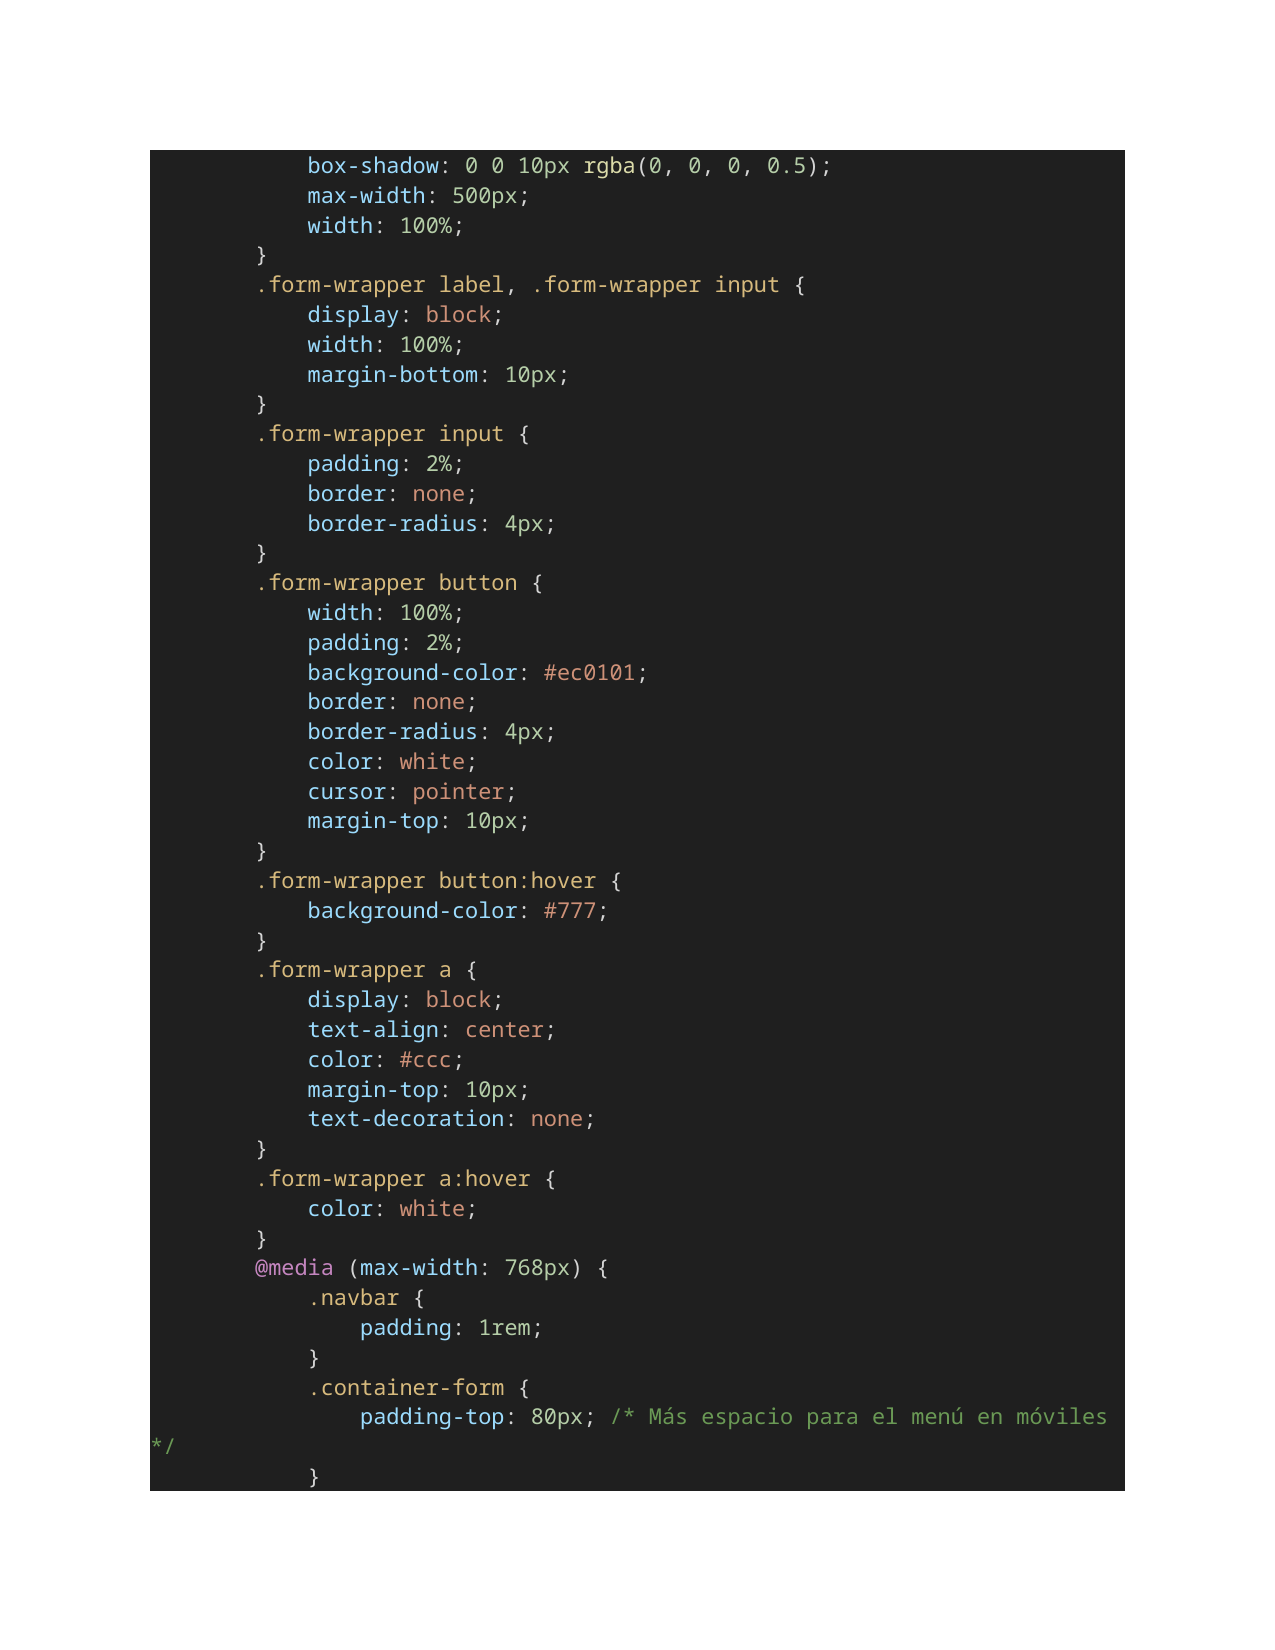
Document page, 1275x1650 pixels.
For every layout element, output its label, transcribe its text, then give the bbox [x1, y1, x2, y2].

text } [150, 1342, 1125, 1371]
text max-width: 500px; [150, 180, 1125, 209]
text .form-wrapper a { [150, 954, 1125, 984]
text } [150, 239, 1125, 269]
text color: white; [150, 746, 1125, 776]
text margin-bottom: 10px; [150, 358, 1125, 388]
text } [150, 924, 1125, 954]
text color: white; [150, 1193, 1125, 1222]
text width: 100%; [150, 209, 1125, 239]
text padding: 2%; [150, 448, 1125, 478]
text } [150, 388, 1125, 418]
text color: #ccc; [150, 1044, 1125, 1073]
text margin-top: 10px; [150, 805, 1125, 835]
text border: none; [150, 478, 1125, 507]
text .navbar { [150, 1282, 1125, 1312]
text .form-wrapper input { [150, 418, 1125, 448]
text padding: 2%; [150, 627, 1125, 656]
text cursor: pointer; [150, 776, 1125, 805]
text display: block; [150, 299, 1125, 329]
text width: 100%; [150, 329, 1125, 358]
text background-color: #ec0101; [150, 656, 1125, 686]
text background-color: #777; [150, 895, 1125, 924]
text text-decoration: none; [150, 1103, 1125, 1133]
text box-shadow: 0 0 10px rgba(0, 0, 0, 0.5); [150, 150, 1125, 180]
text .form-wrapper button { [150, 567, 1125, 597]
text } [150, 1461, 1125, 1491]
text .form-wrapper button:hover { [150, 865, 1125, 895]
text } [150, 835, 1125, 865]
text } [150, 1222, 1125, 1252]
text .container-form { [150, 1371, 1125, 1401]
text border-radius: 4px; [150, 716, 1125, 746]
text padding-top: 80px; /* Más espacio para el menú en móviles */ [150, 1401, 1125, 1461]
text } [150, 537, 1125, 567]
text width: 100%; [150, 597, 1125, 627]
text @media (max-width: 768px) { [150, 1252, 1125, 1282]
text display: block; [150, 984, 1125, 1014]
text text-align: center; [150, 1014, 1125, 1044]
text border-radius: 4px; [150, 507, 1125, 537]
text } [150, 1133, 1125, 1163]
text border: none; [150, 686, 1125, 716]
text .form-wrapper label, .form-wrapper input { [150, 269, 1125, 299]
text .form-wrapper a:hover { [150, 1163, 1125, 1193]
text padding: 1rem; [150, 1312, 1125, 1342]
text margin-top: 10px; [150, 1073, 1125, 1103]
